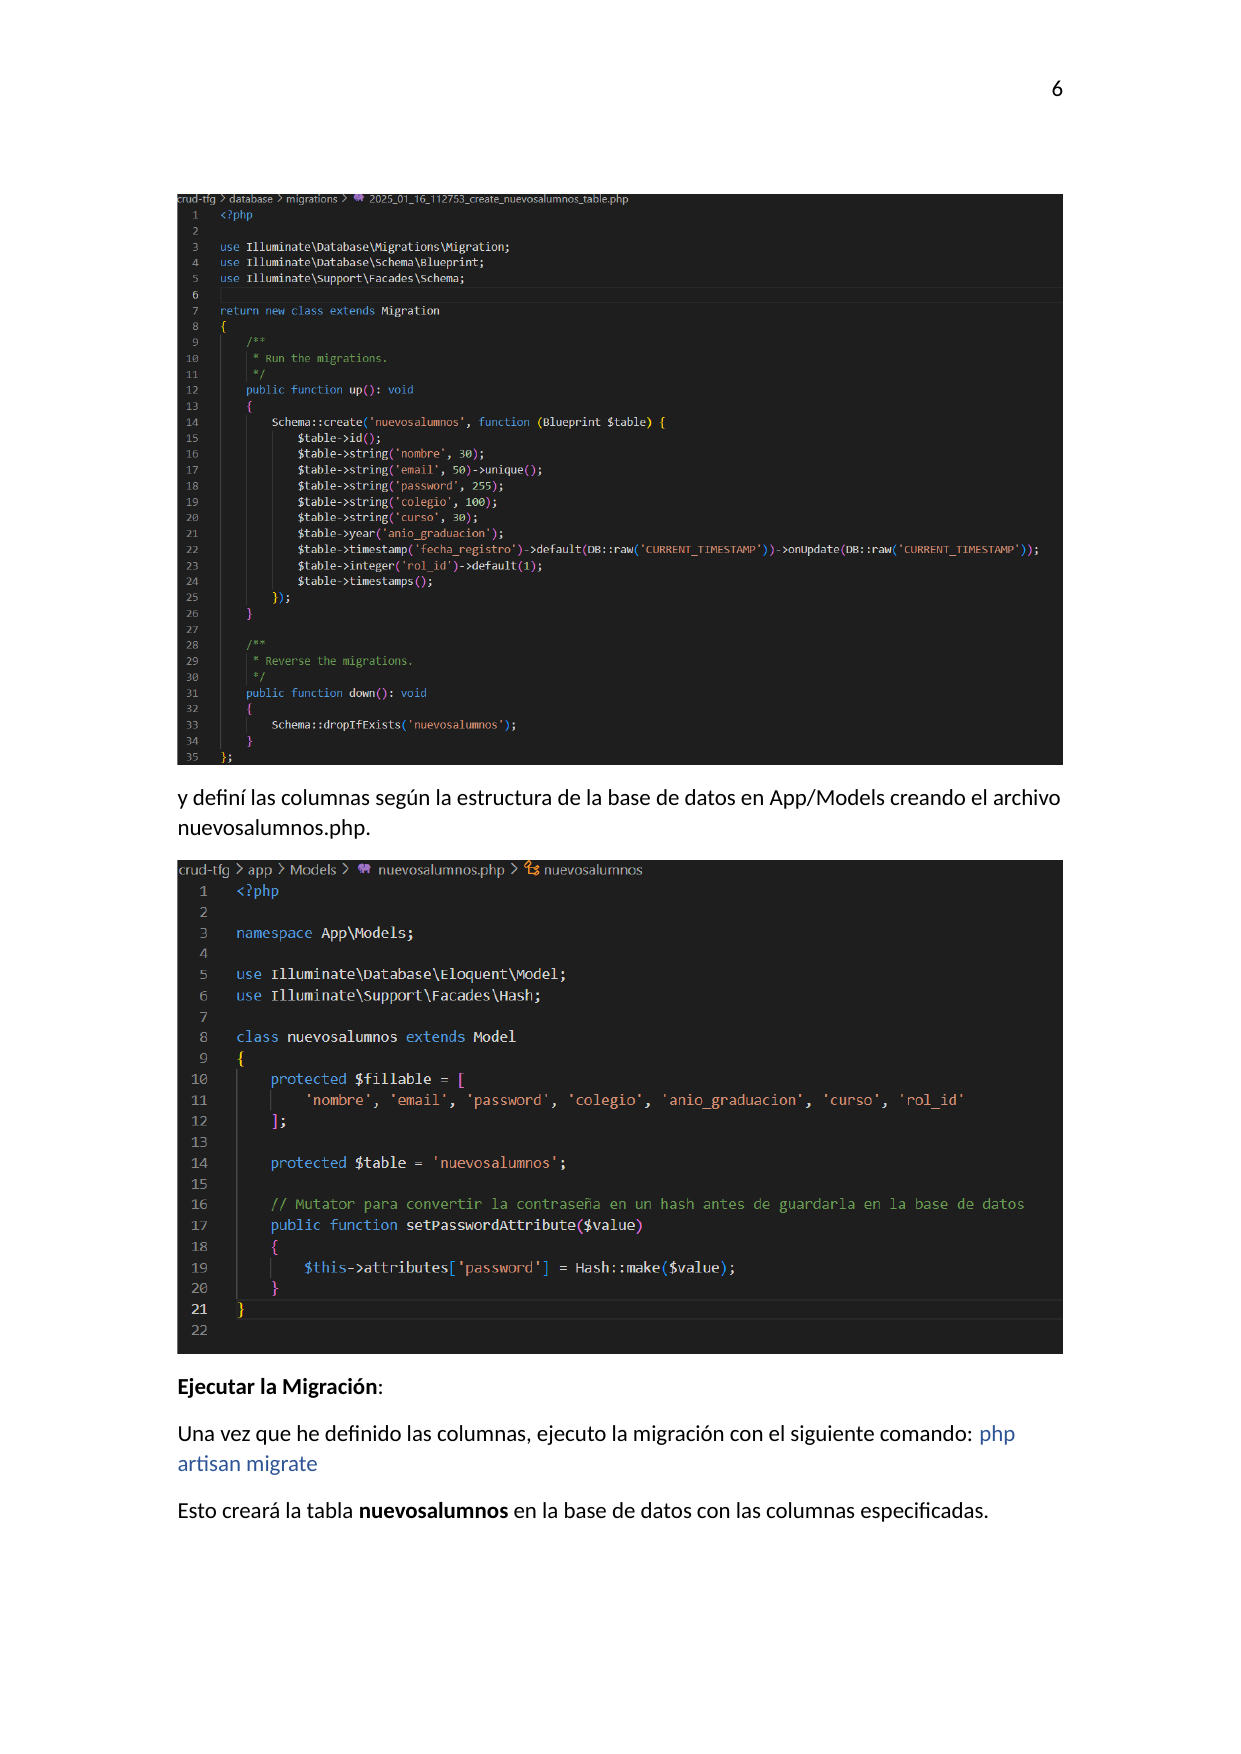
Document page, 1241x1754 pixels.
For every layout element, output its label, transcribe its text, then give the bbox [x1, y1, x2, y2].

text Ejecutar la Migración: [177, 1372, 1063, 1401]
text Esto creará la tabla nuevosalumnos en la base de datos con las columnas especificadas. [177, 1496, 1063, 1524]
text y definí las columnas según la estructura de la base de datos en App/Models creando el archivo nuevosalumnos.php. [177, 783, 1063, 841]
picture [177, 194, 1063, 765]
text Una vez que he definido las columnas, ejecuto la migración con el siguiente comando: php artisan migrate [177, 1419, 1063, 1478]
picture [177, 860, 1063, 1354]
